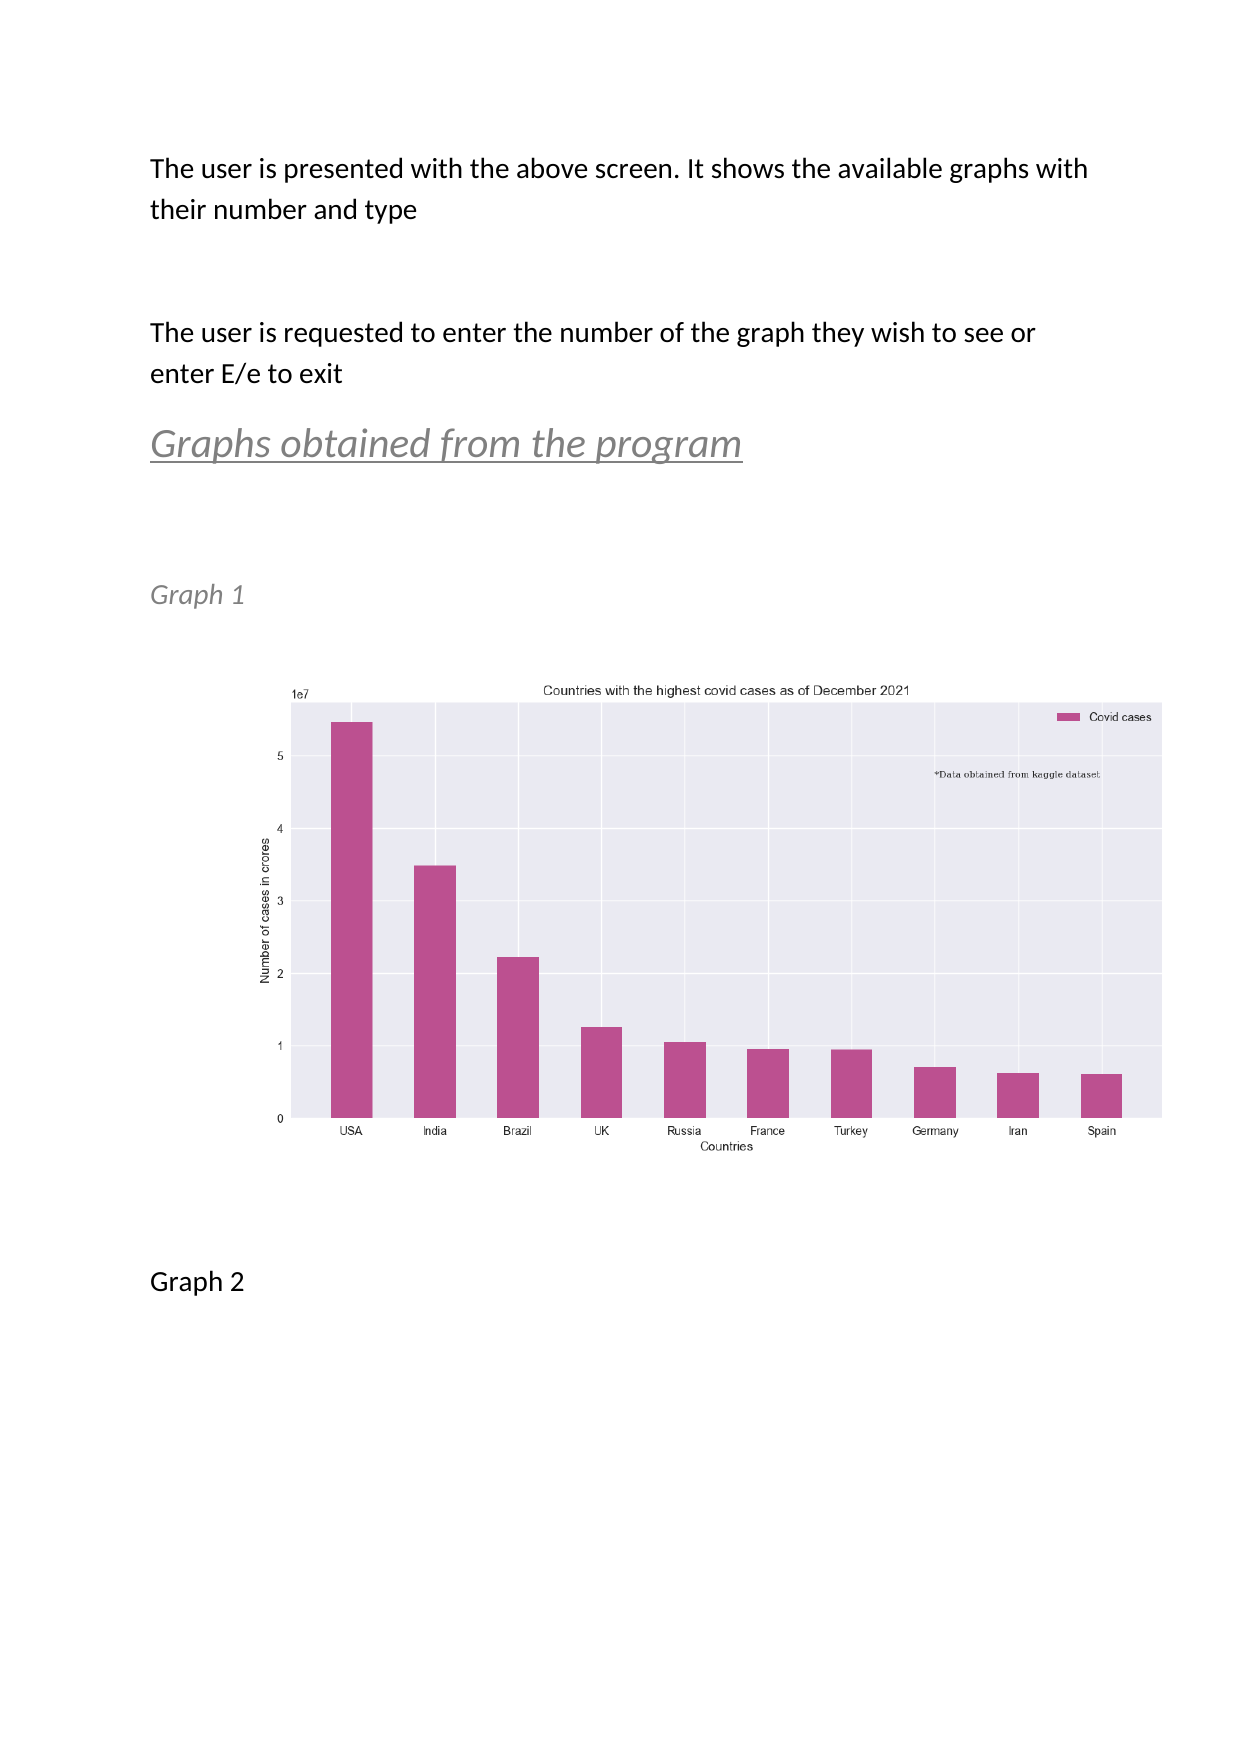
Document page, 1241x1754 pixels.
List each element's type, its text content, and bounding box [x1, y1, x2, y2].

text The user is presented with the above screen. It shows the available graphs with their number and type [150, 150, 1090, 227]
text Graph 1 [150, 576, 1090, 611]
text The user is requested to enter the number of the graph they wish to see or enter E/e to exit [150, 314, 1090, 391]
picture [150, 637, 1241, 1177]
text Graphs obtained from the program [150, 417, 1090, 468]
text Graph 2 [150, 1263, 1090, 1299]
